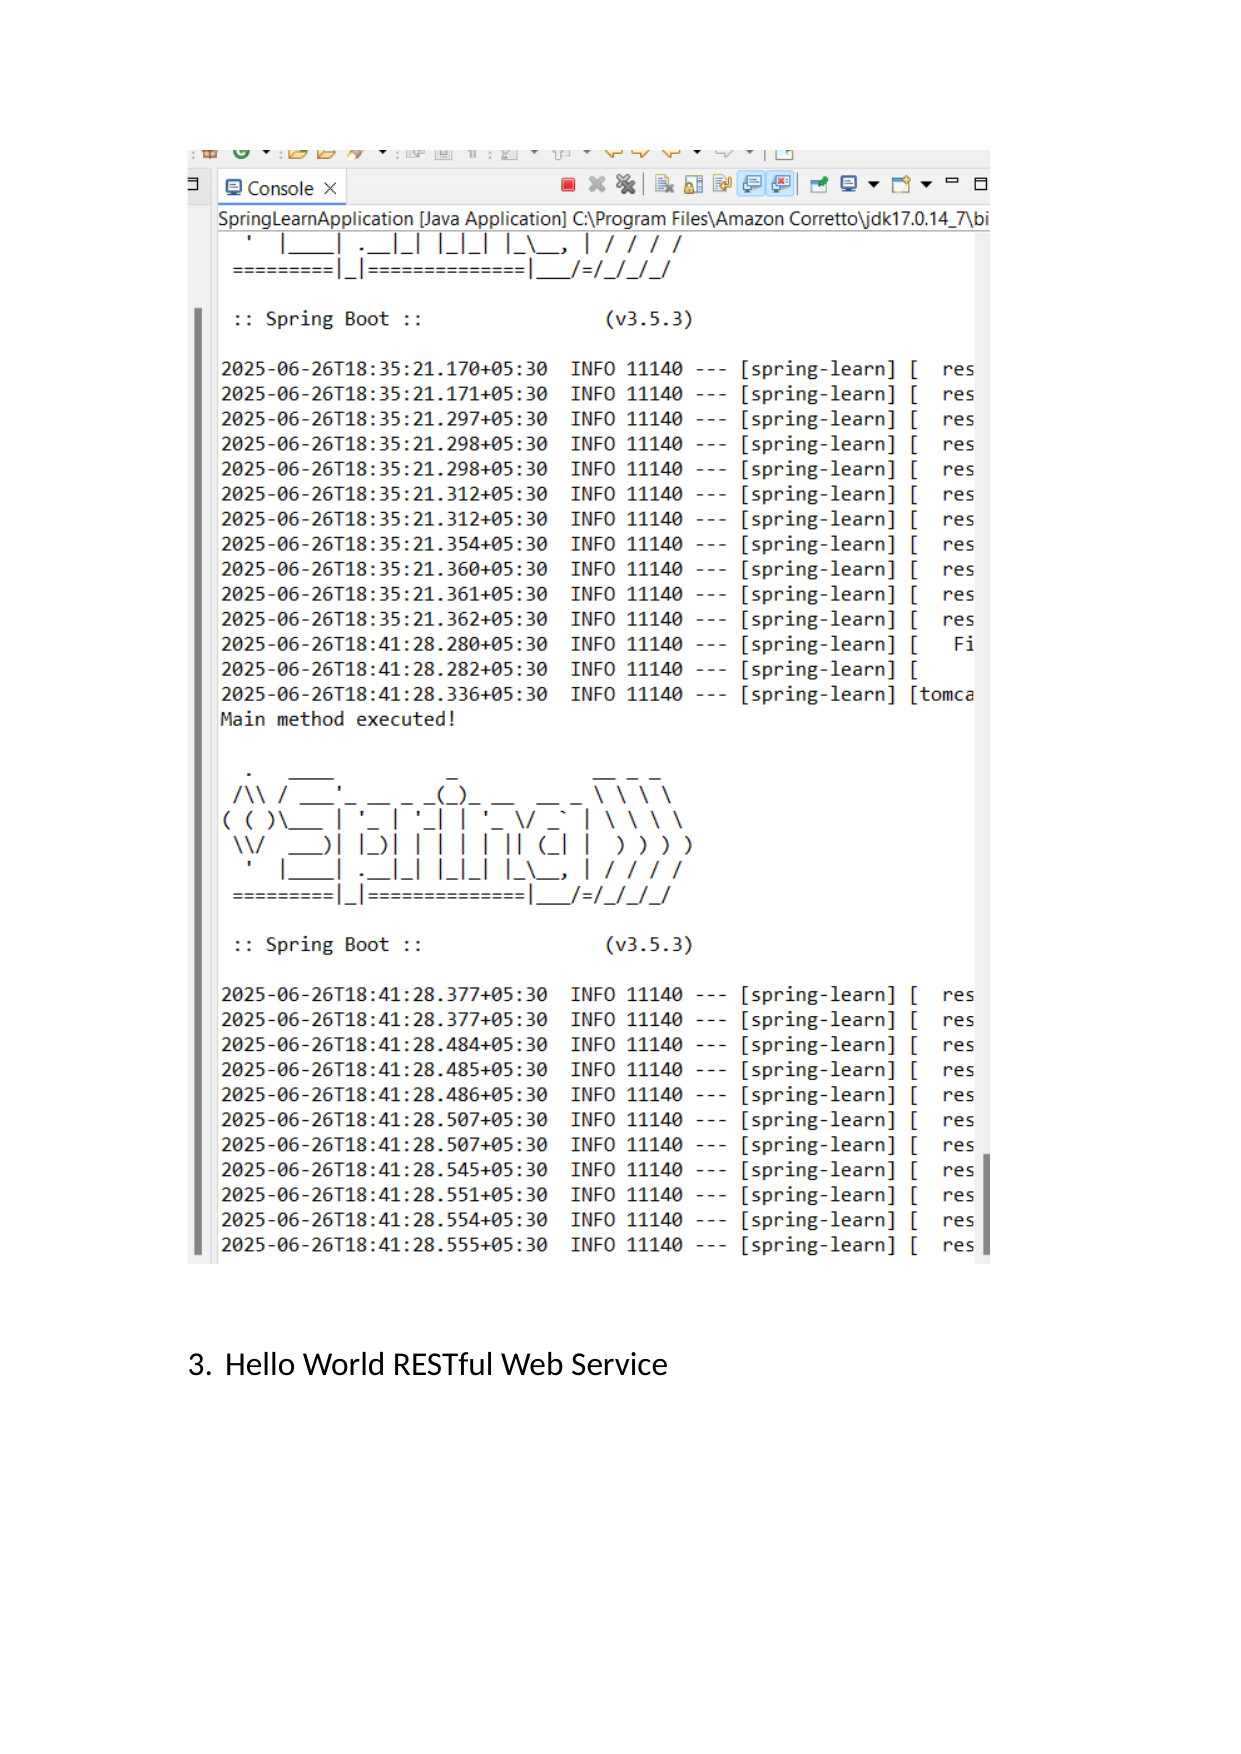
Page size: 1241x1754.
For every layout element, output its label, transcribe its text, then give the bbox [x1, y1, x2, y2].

picture [187, 150, 990, 1264]
list Hello World RESTful Web Service [187, 1343, 1090, 1384]
